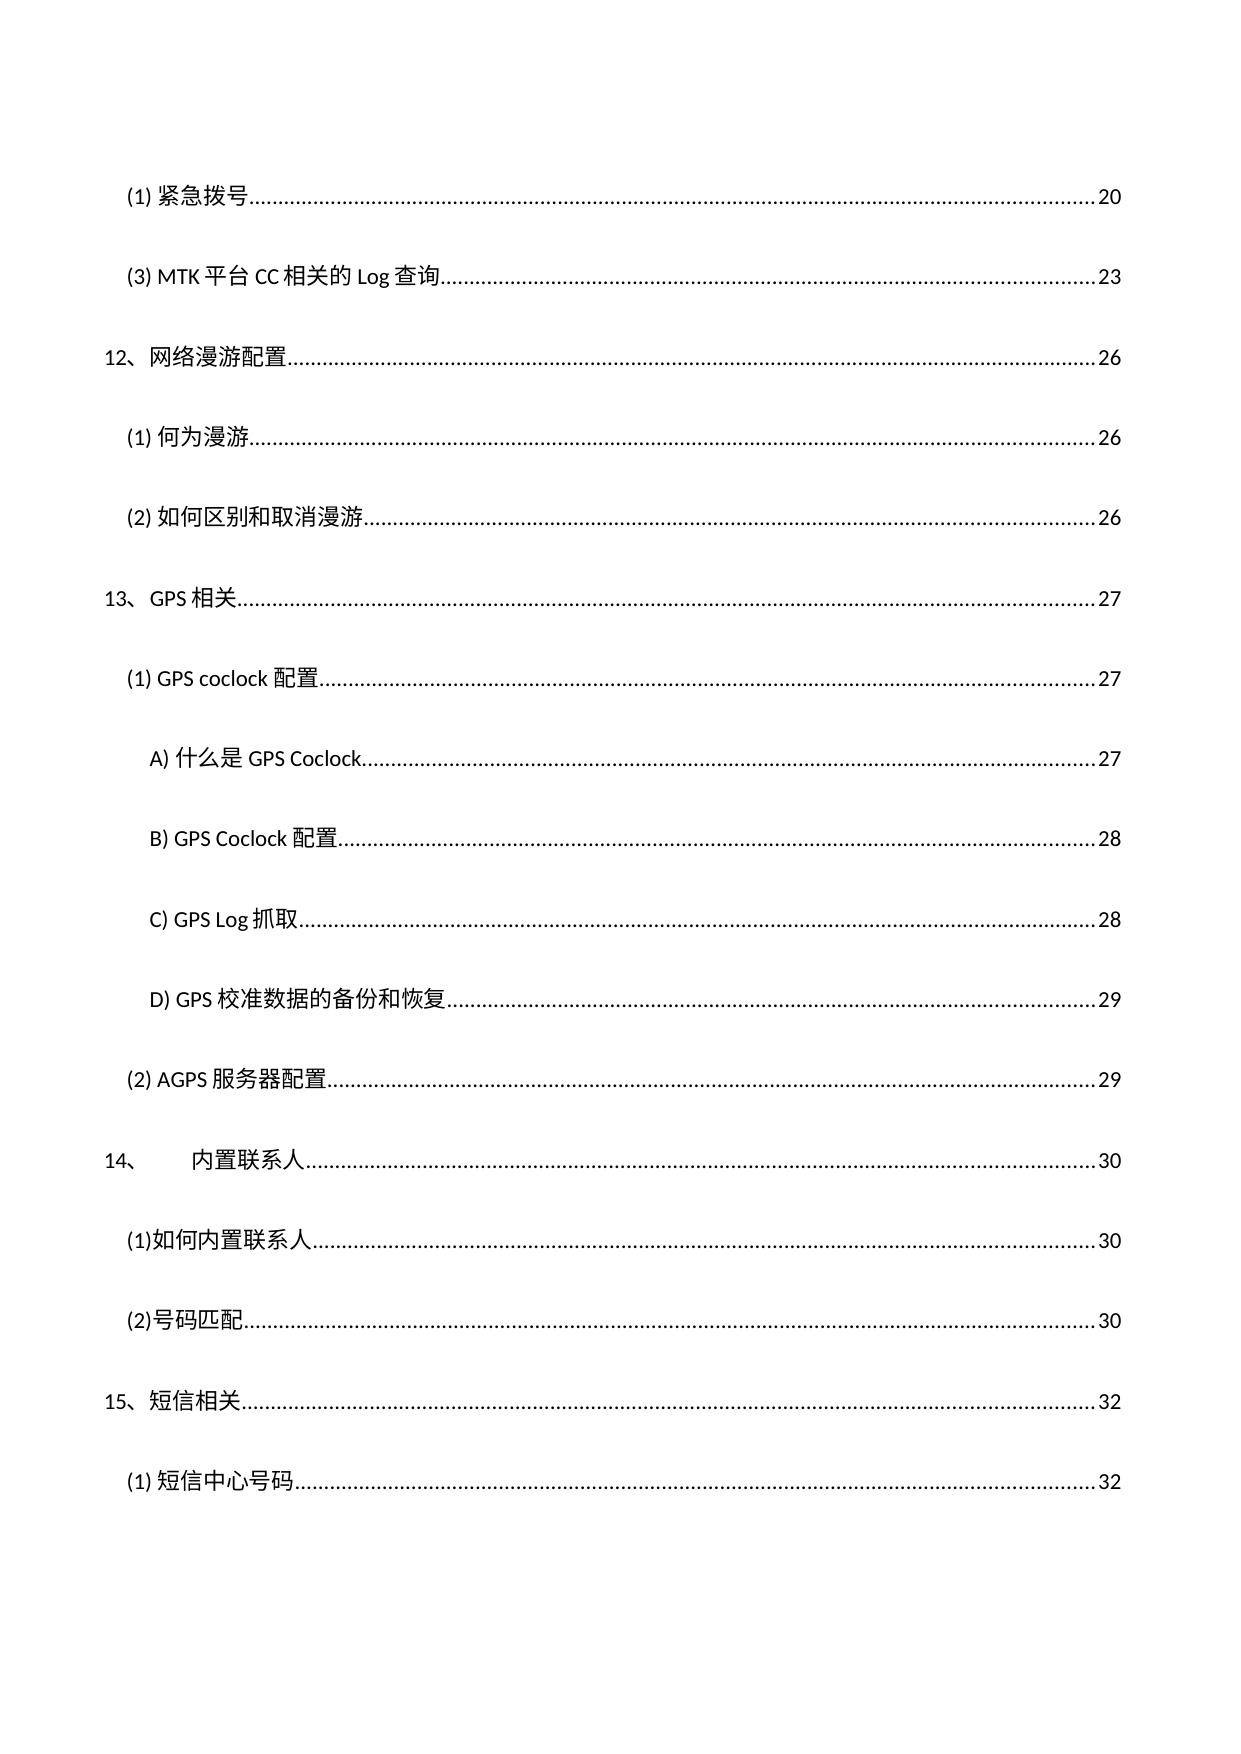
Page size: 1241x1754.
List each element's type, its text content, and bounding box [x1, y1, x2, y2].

text 15、短信相关 32 [103, 1367, 1122, 1432]
text (1)如何内置联系人 30 [126, 1206, 1122, 1271]
text (2)号码匹配 30 [126, 1286, 1122, 1351]
text (2) 如何区别和取消漫游 26 [126, 483, 1122, 548]
text (3) MTK平台CC相关的Log查询 23 [126, 242, 1122, 307]
text 12、网络漫游配置 26 [103, 323, 1122, 388]
text 14、 内置联系人 30 [103, 1126, 1122, 1191]
text 13、GPS相关 27 [103, 563, 1122, 628]
text A) 什么是GPS Coclock 27 [149, 724, 1122, 789]
text B) GPS Coclock配置 28 [149, 804, 1122, 869]
text D) GPS 校准数据的备份和恢复 29 [149, 965, 1122, 1030]
text (1) 紧急拨号 20 [126, 162, 1122, 227]
text (1) 短信中心号码 32 [126, 1447, 1122, 1512]
text (1) GPS coclock 配置 27 [126, 644, 1122, 709]
text C) GPS Log抓取 28 [149, 885, 1122, 950]
text (1) 何为漫游 26 [126, 403, 1122, 468]
text (2) AGPS 服务器配置 29 [126, 1045, 1122, 1110]
